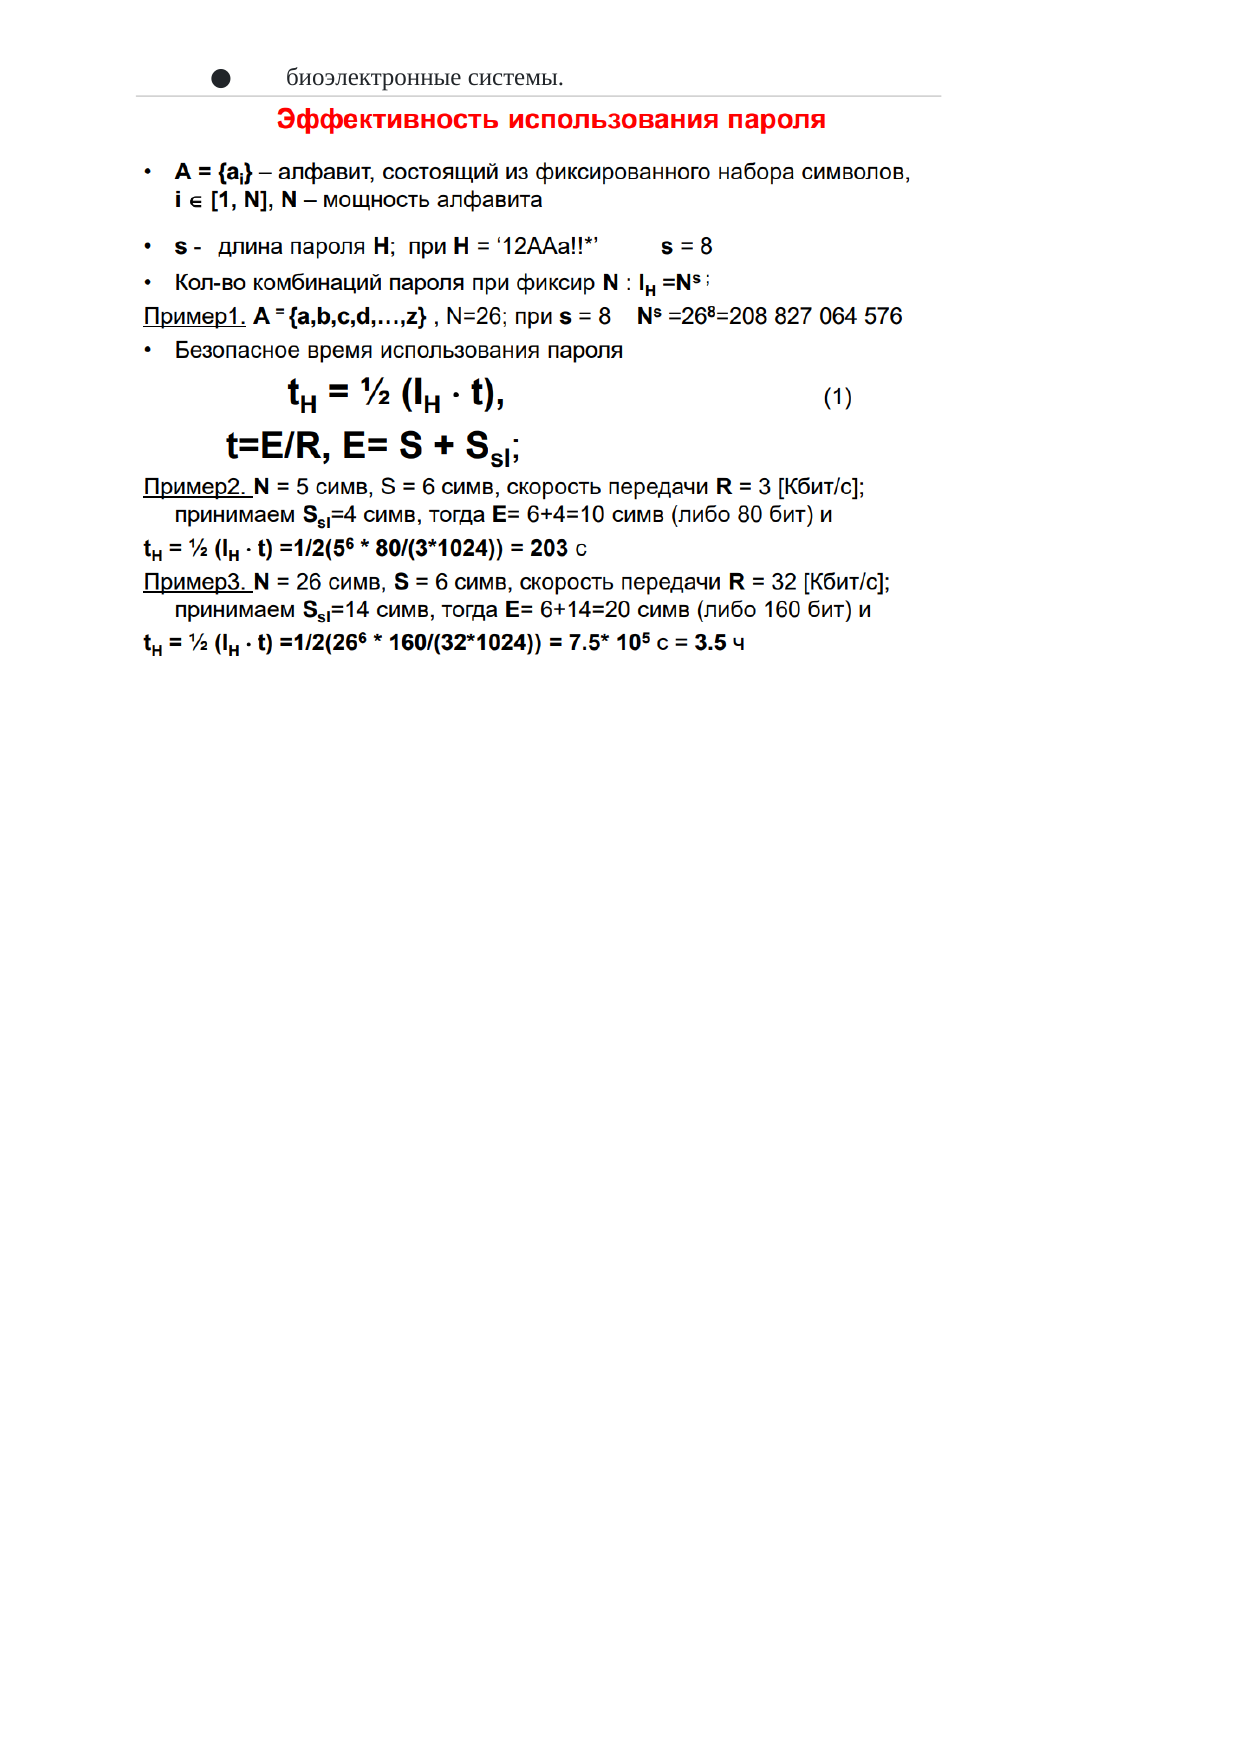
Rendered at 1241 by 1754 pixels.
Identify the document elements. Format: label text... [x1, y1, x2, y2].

picture [135, 95, 942, 679]
